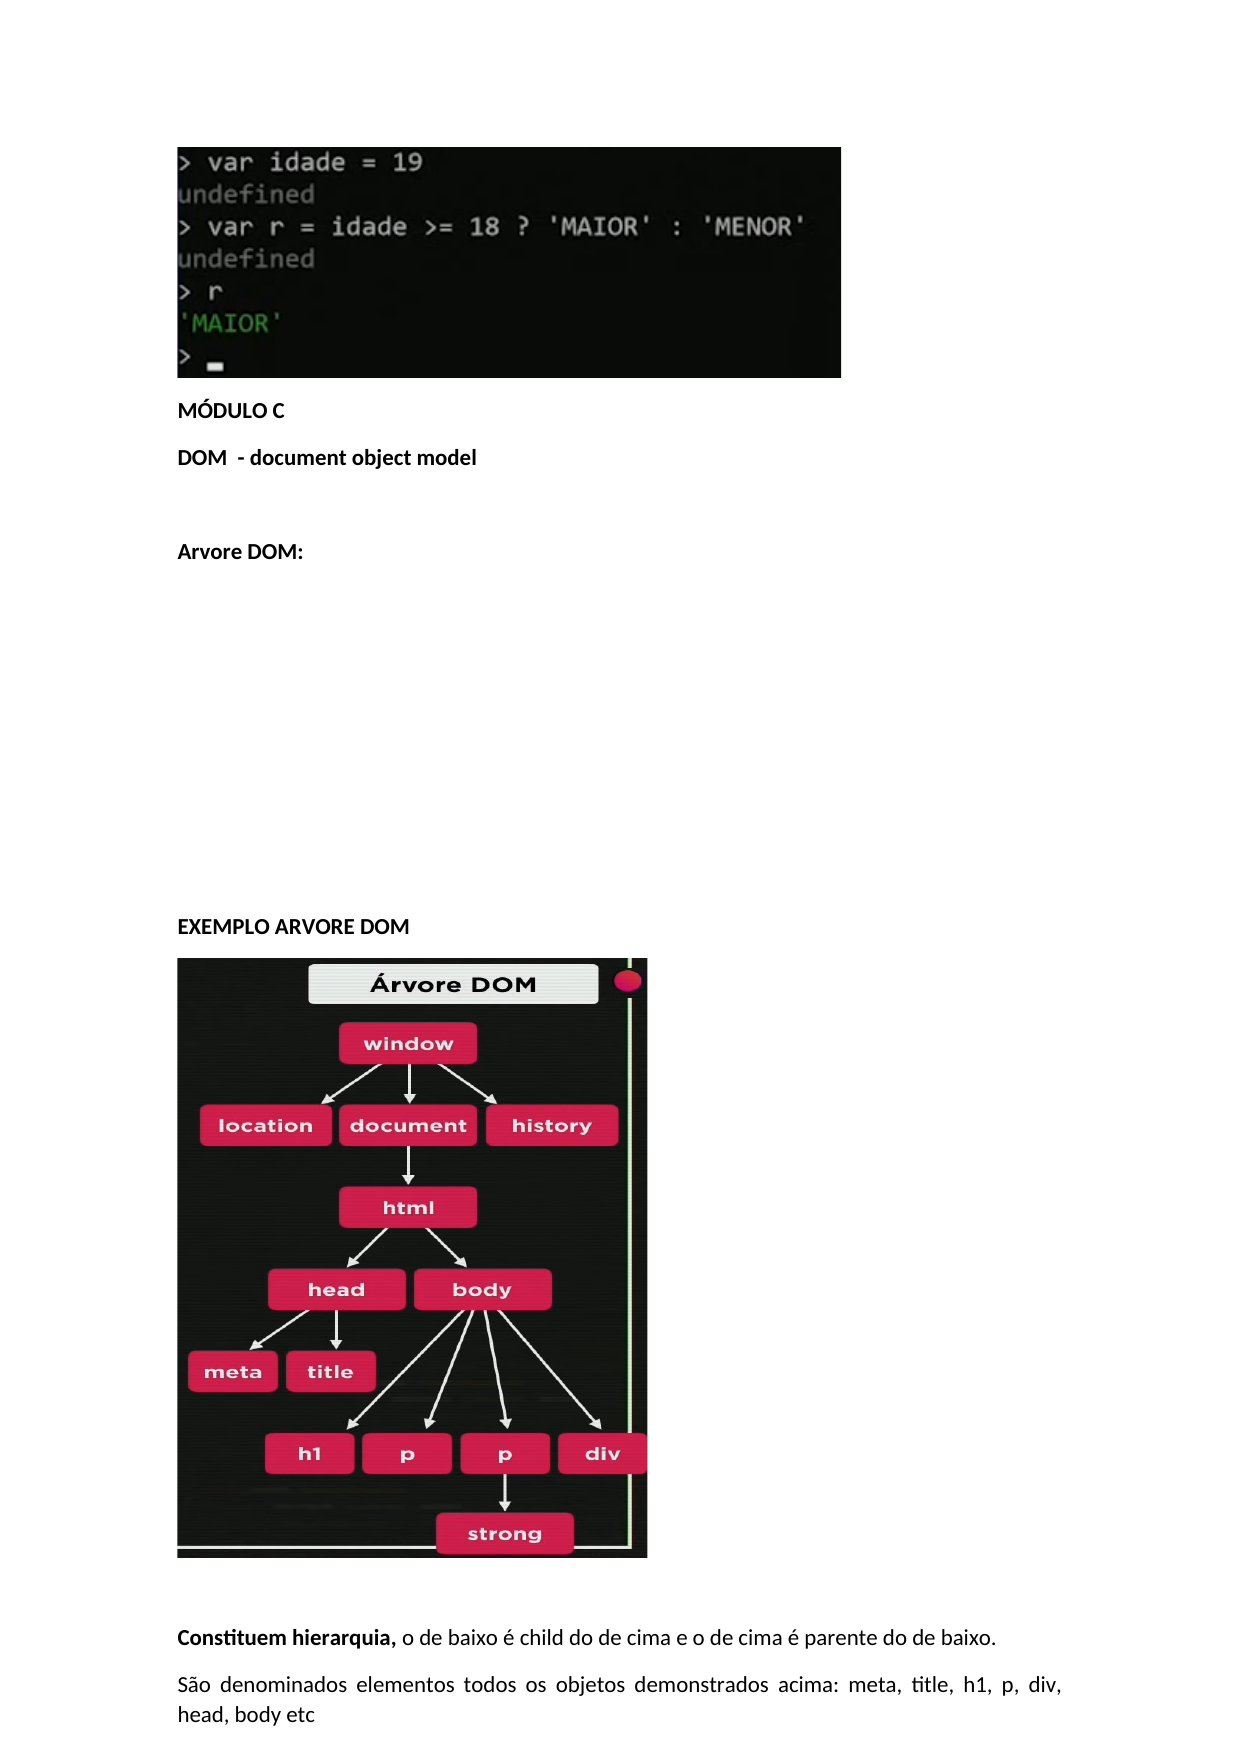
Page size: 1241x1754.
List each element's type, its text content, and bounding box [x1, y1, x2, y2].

picture [177, 958, 648, 1558]
picture [177, 147, 842, 378]
text Arvore DOM: [177, 537, 1063, 565]
text São denominados elementos todos os objetos demonstrados acima: meta, title, h1, p, div, head, body etc [177, 1670, 1063, 1728]
text EXEMPLO ARVORE DOM [177, 912, 1063, 940]
text Constituem hierarquia, o de baixo é child do de cima e o de cima é parente do de baixo. [177, 1623, 1063, 1651]
text DOM - document object model [177, 443, 1063, 471]
text MÓDULO C [177, 396, 1063, 424]
